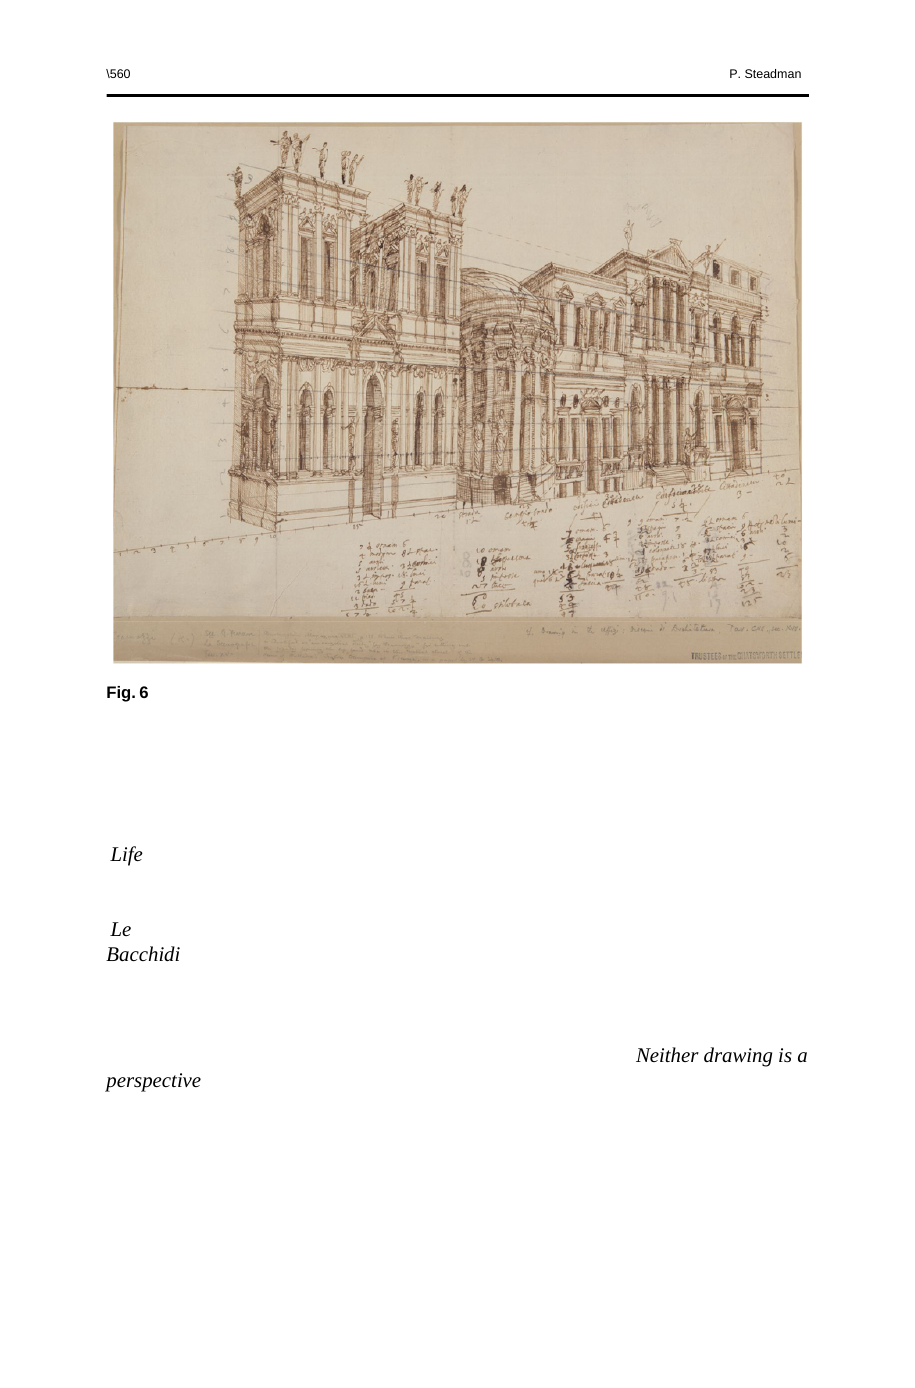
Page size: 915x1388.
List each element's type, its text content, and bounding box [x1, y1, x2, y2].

text Le [110, 917, 808, 941]
text Fig. 6 [106, 683, 808, 702]
text perspective [106, 1068, 808, 1092]
picture [106, 94, 809, 664]
text Neither drawing is a [106, 1042, 808, 1067]
text Life [110, 842, 808, 866]
text \560 P. Steadman [106, 67, 808, 81]
text Bacchidi [106, 942, 808, 966]
